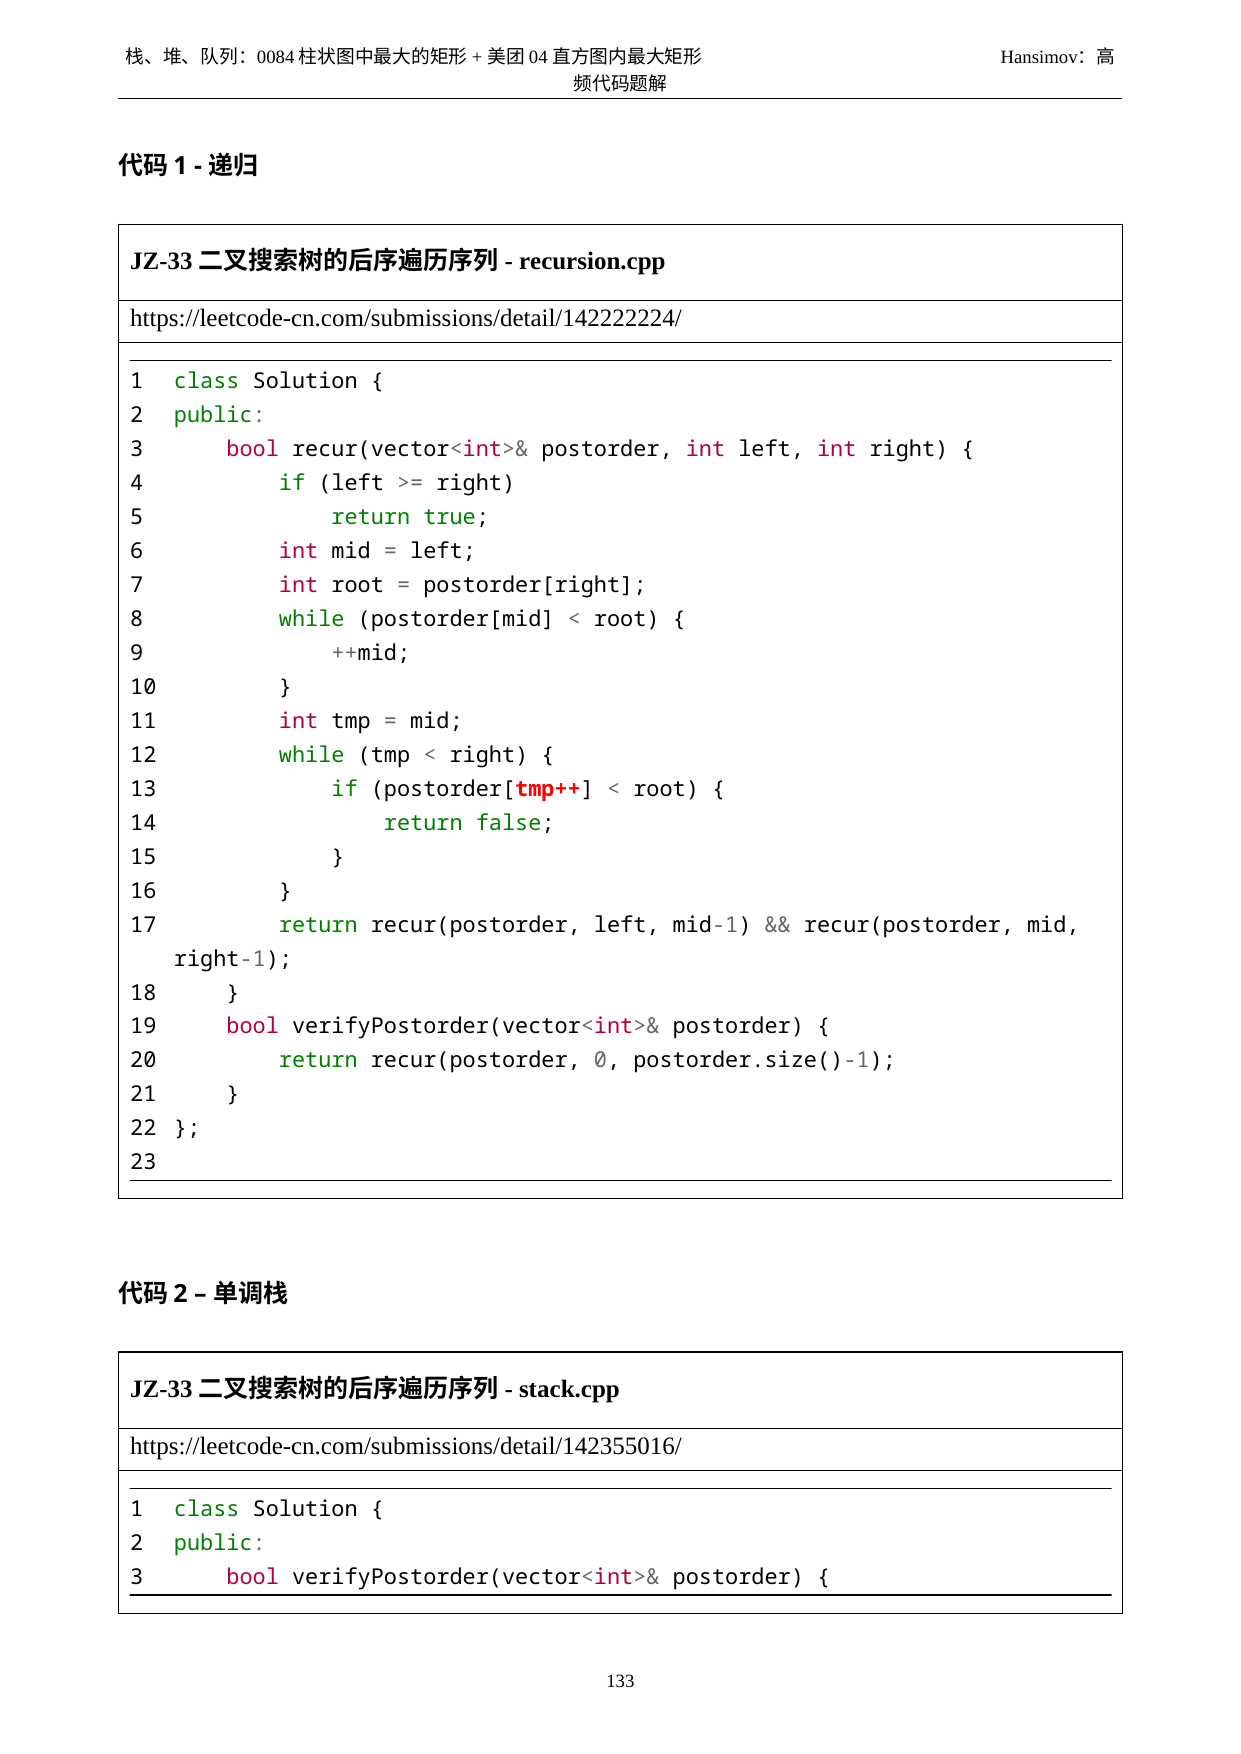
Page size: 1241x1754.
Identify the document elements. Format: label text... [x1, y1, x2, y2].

subtitle 代码2 – 单调栈 [118, 1257, 1097, 1325]
table_cell class Solution { public: bool recur(vector<int>& postorder, int left, int right) { if (left >= right) return true; int mid = left; int root = postorder[right]; while (postorder[mid] < root) { ++mid; } int tmp = mid; while (tmp < right) { if (postorder[tmp++] < root) { return false; } } return recur(postorder, left, mid-1) && recur(postorder, mid, right-1); } bool verifyPostorder(vector<int>& postorder) { return recur(postorder, 0, postorder.size()-1); } }; [119, 343, 1122, 1198]
table_header JZ-33 二叉搜索树的后序遍历序列 - stack.cpp [119, 1353, 1122, 1427]
table_cell https://leetcode-cn.com/submissions/detail/142355016/ [119, 1429, 1122, 1469]
table_header JZ-33 二叉搜索树的后序遍历序列 - recursion.cpp [119, 225, 1122, 300]
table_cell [119, 1471, 1122, 1613]
subtitle 代码1 - 递归 [118, 130, 1097, 198]
table_cell https://leetcode-cn.com/submissions/detail/142222224/ [119, 301, 1122, 342]
